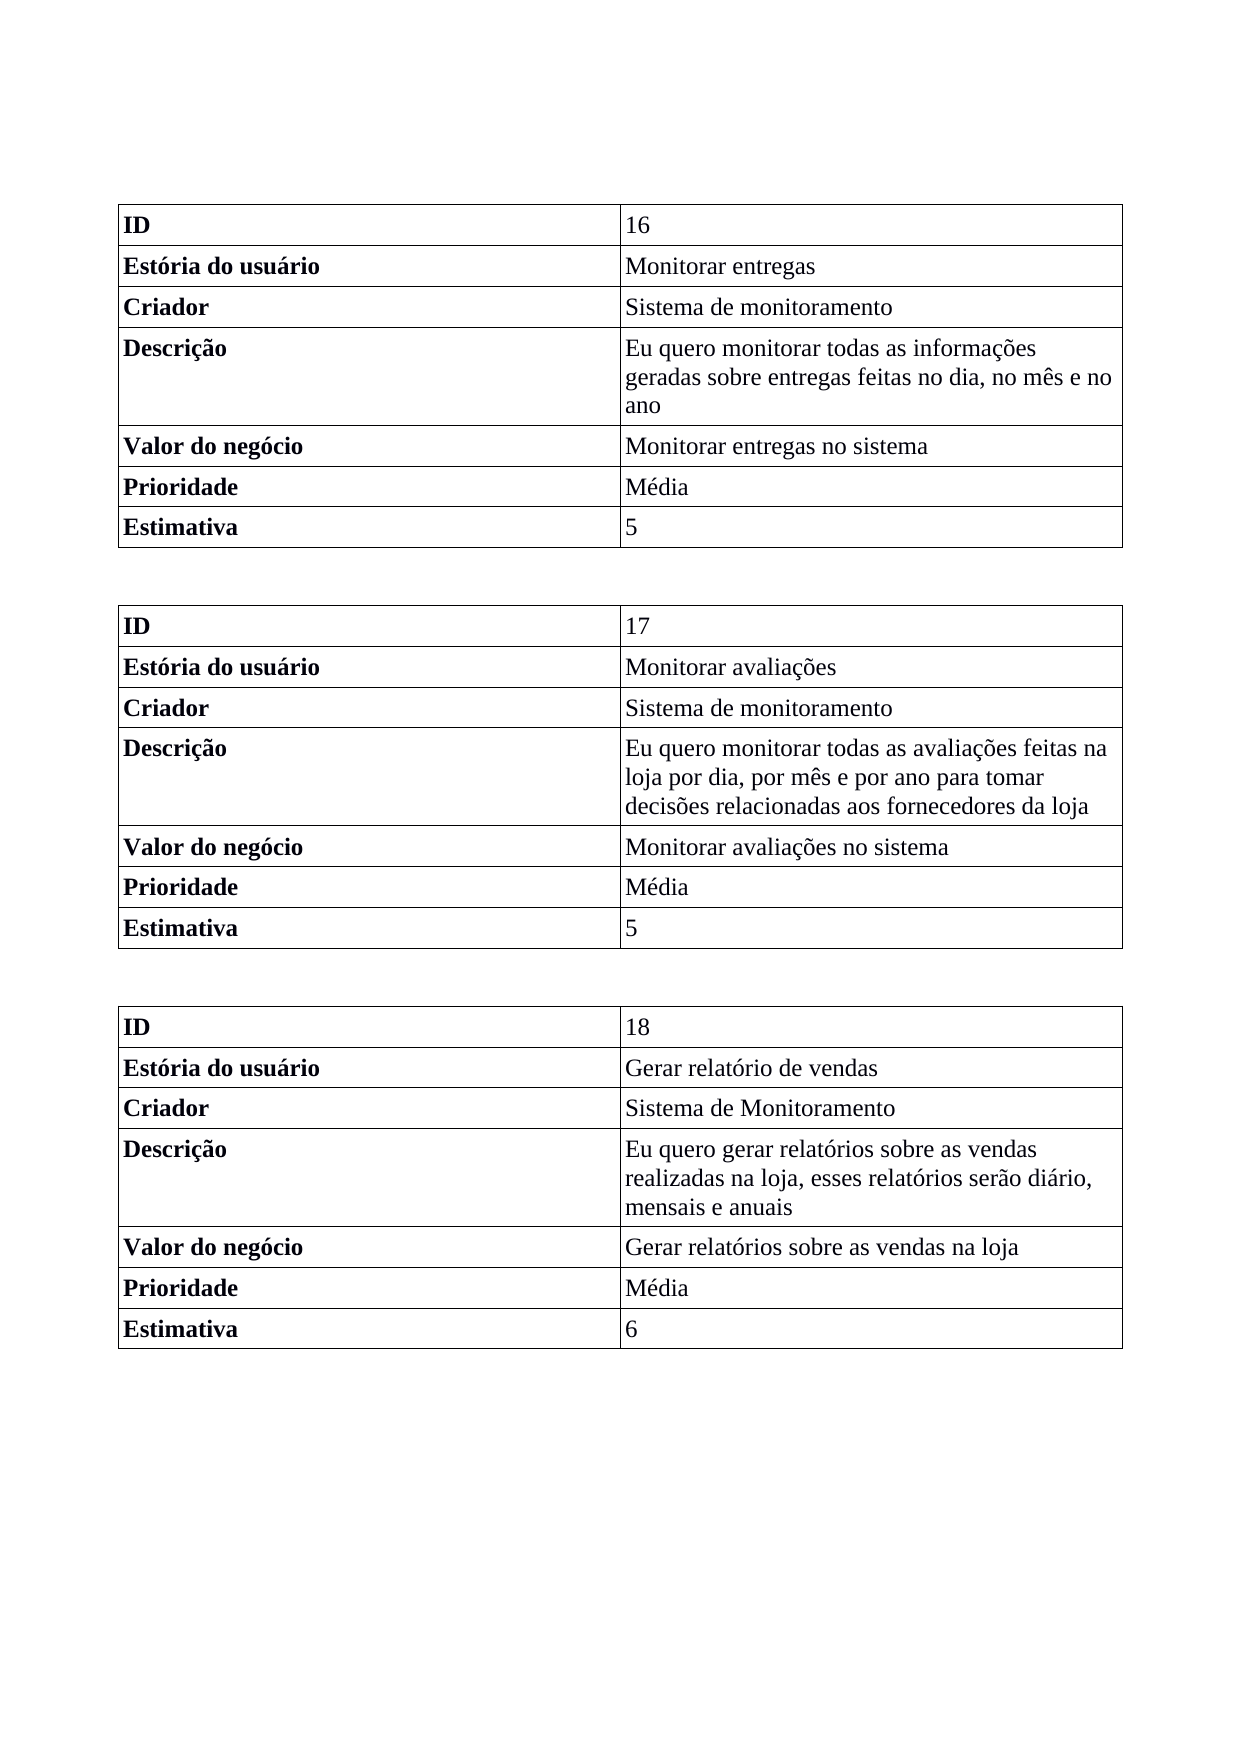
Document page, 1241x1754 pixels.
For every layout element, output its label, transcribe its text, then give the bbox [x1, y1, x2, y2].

table_cell Sistema de Monitoramento [621, 1088, 1122, 1128]
table_cell Média [621, 867, 1122, 907]
table_cell Criador [119, 688, 620, 727]
table_header ID [119, 606, 620, 646]
table_cell 6 [621, 1309, 1122, 1348]
table_cell Prioridade [119, 467, 620, 506]
table_cell Monitorar entregas no sistema [621, 426, 1122, 466]
table_cell Descrição [119, 328, 620, 425]
table_cell Estimativa [119, 507, 620, 547]
table_cell Monitorar entregas [621, 246, 1122, 286]
table_cell Estória do usuário [119, 246, 620, 286]
table_cell Média [621, 1268, 1122, 1307]
table_header 17 [621, 606, 1122, 646]
table_cell Gerar relatórios sobre as vendas na loja [621, 1227, 1122, 1267]
table_cell Sistema de monitoramento [621, 287, 1122, 327]
table_cell Eu quero monitorar todas as avaliações feitas na loja por dia, por mês e por ano para tomar decisões relacionadas aos fornecedores da loja [621, 728, 1122, 825]
table_header ID [119, 1007, 620, 1046]
table_header 16 [621, 205, 1122, 245]
table_header 18 [621, 1007, 1122, 1046]
table_cell Eu quero gerar relatórios sobre as vendas realizadas na loja, esses relatórios serão diário, mensais e anuais [621, 1129, 1122, 1226]
table_cell Estória do usuário [119, 647, 620, 686]
table_cell 5 [621, 908, 1122, 948]
table_cell Descrição [119, 1129, 620, 1226]
table_cell Valor do negócio [119, 826, 620, 866]
table_cell Valor do negócio [119, 426, 620, 466]
table_cell Descrição [119, 728, 620, 825]
table_cell 5 [621, 507, 1122, 547]
table_cell Eu quero monitorar todas as informações geradas sobre entregas feitas no dia, no mês e no ano [621, 328, 1122, 425]
table_cell Gerar relatório de vendas [621, 1048, 1122, 1087]
table_cell Criador [119, 1088, 620, 1128]
table_cell Valor do negócio [119, 1227, 620, 1267]
table_cell Média [621, 467, 1122, 506]
table_cell Prioridade [119, 1268, 620, 1307]
table_cell Monitorar avaliações [621, 647, 1122, 686]
table_header ID [119, 205, 620, 245]
table_cell Estimativa [119, 908, 620, 948]
table_cell Estória do usuário [119, 1048, 620, 1087]
table_cell Criador [119, 287, 620, 327]
table_cell Prioridade [119, 867, 620, 907]
table_cell Sistema de monitoramento [621, 688, 1122, 727]
table_cell Monitorar avaliações no sistema [621, 826, 1122, 866]
table_cell Estimativa [119, 1309, 620, 1348]
